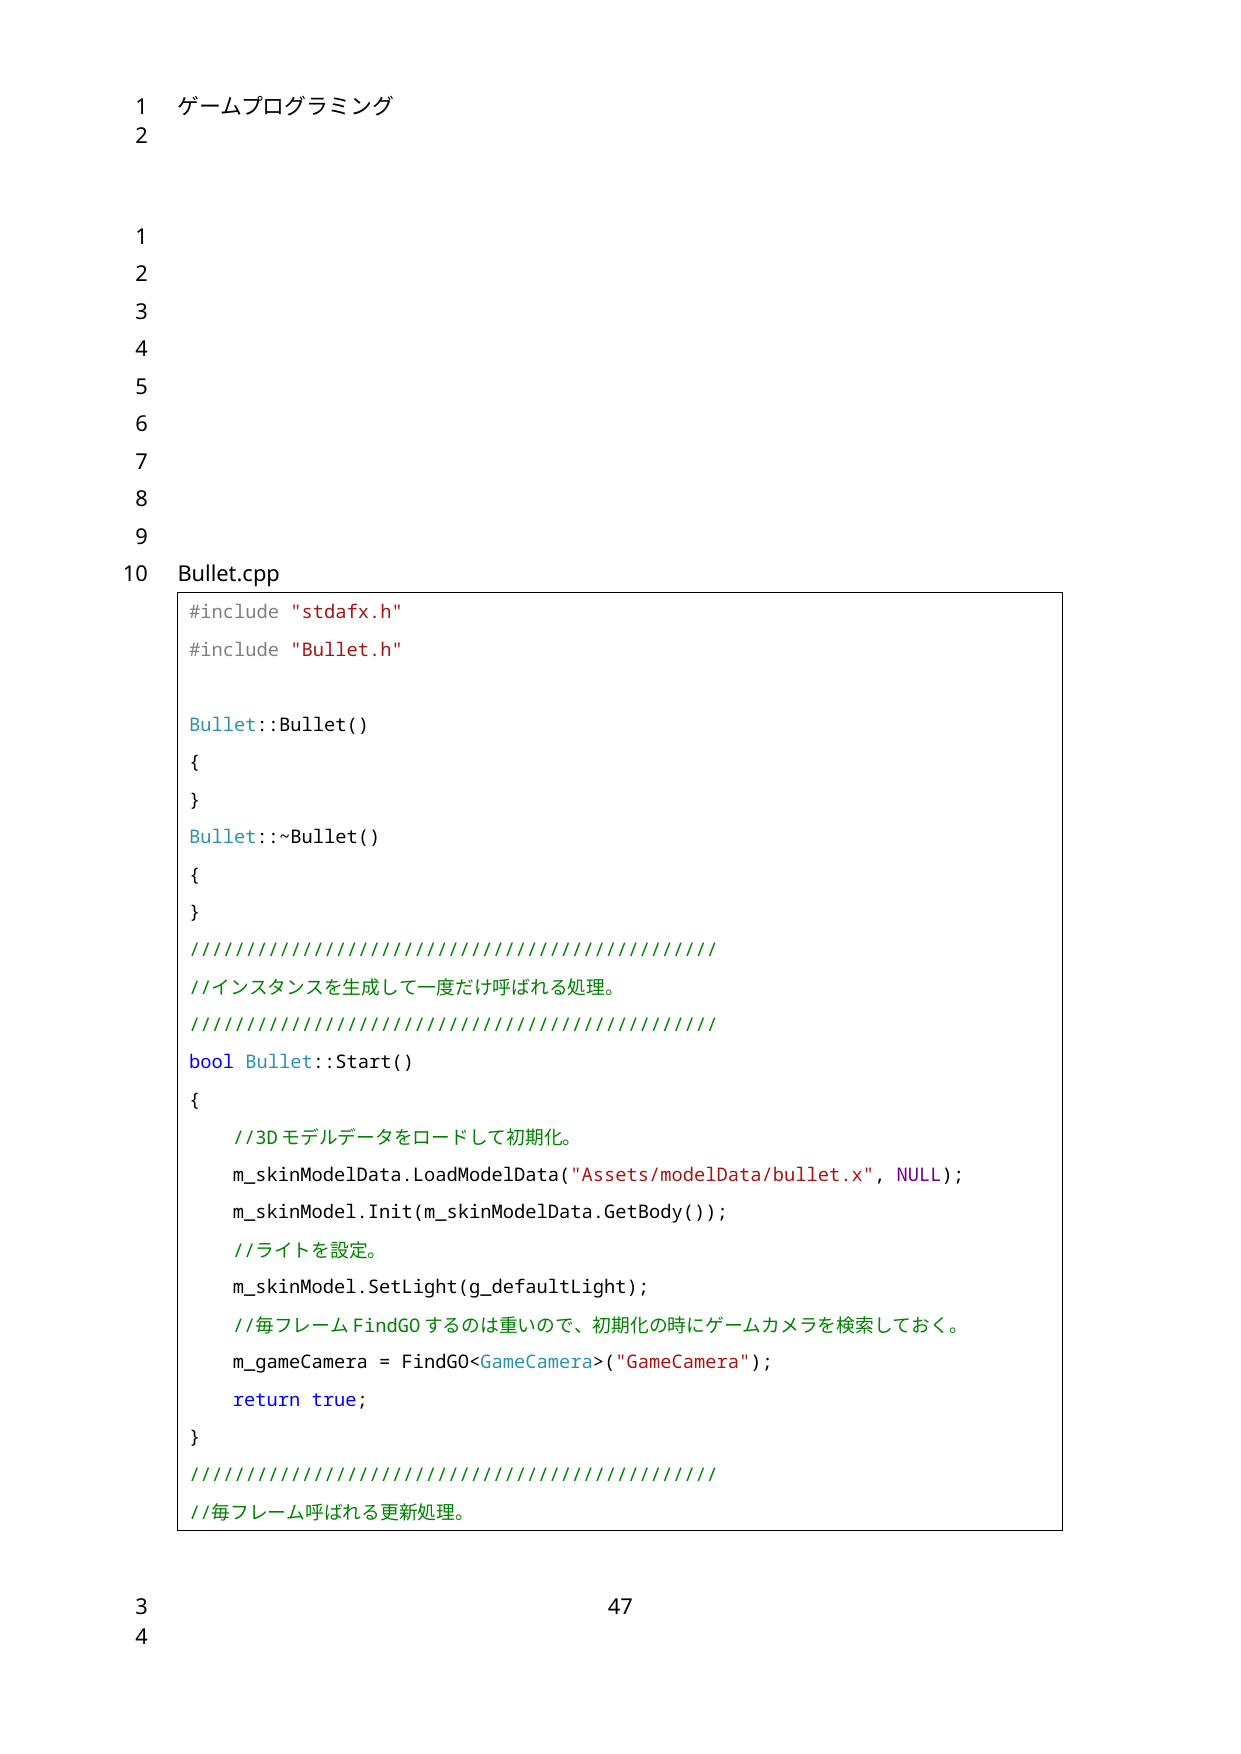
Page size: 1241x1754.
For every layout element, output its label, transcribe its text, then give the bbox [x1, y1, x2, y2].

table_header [178, 593, 1062, 1530]
text Bullet.cpp [177, 554, 1063, 592]
